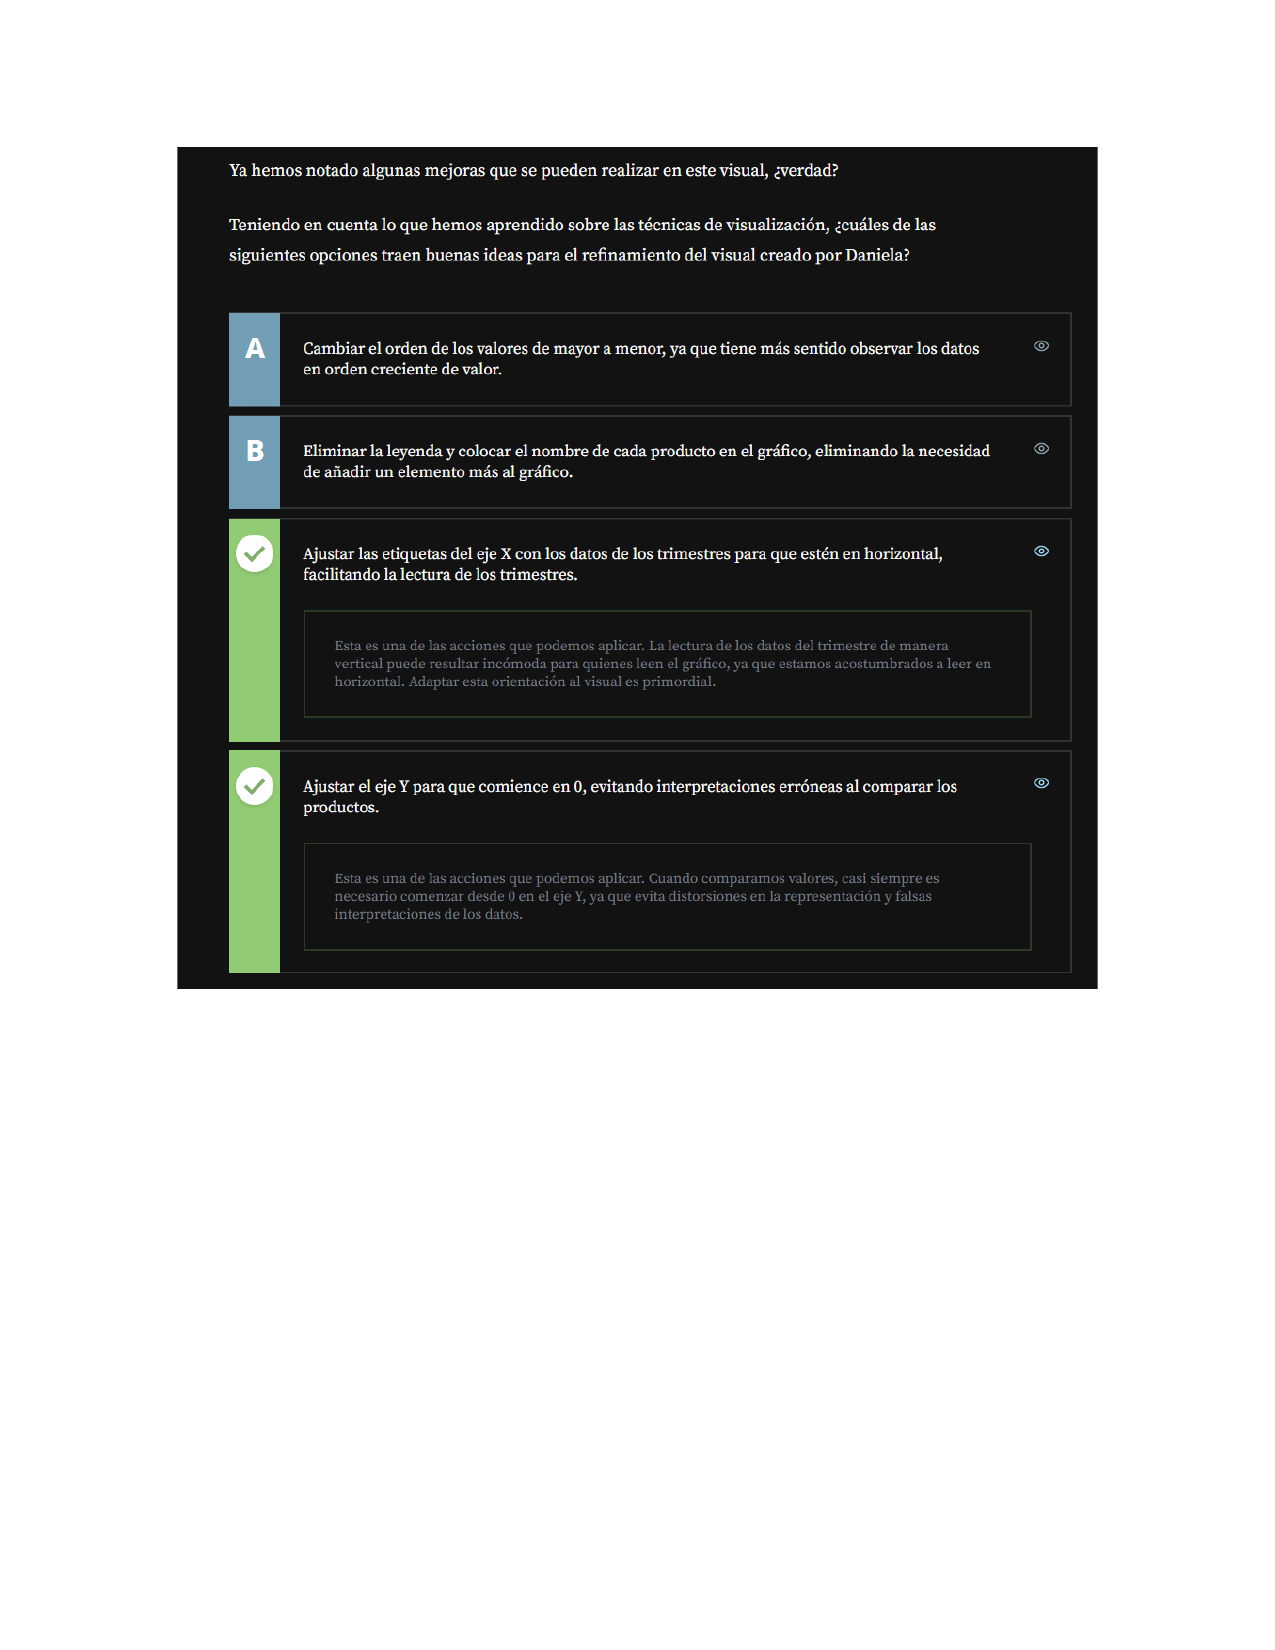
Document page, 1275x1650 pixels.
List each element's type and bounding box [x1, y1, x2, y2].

picture [177, 147, 1098, 989]
